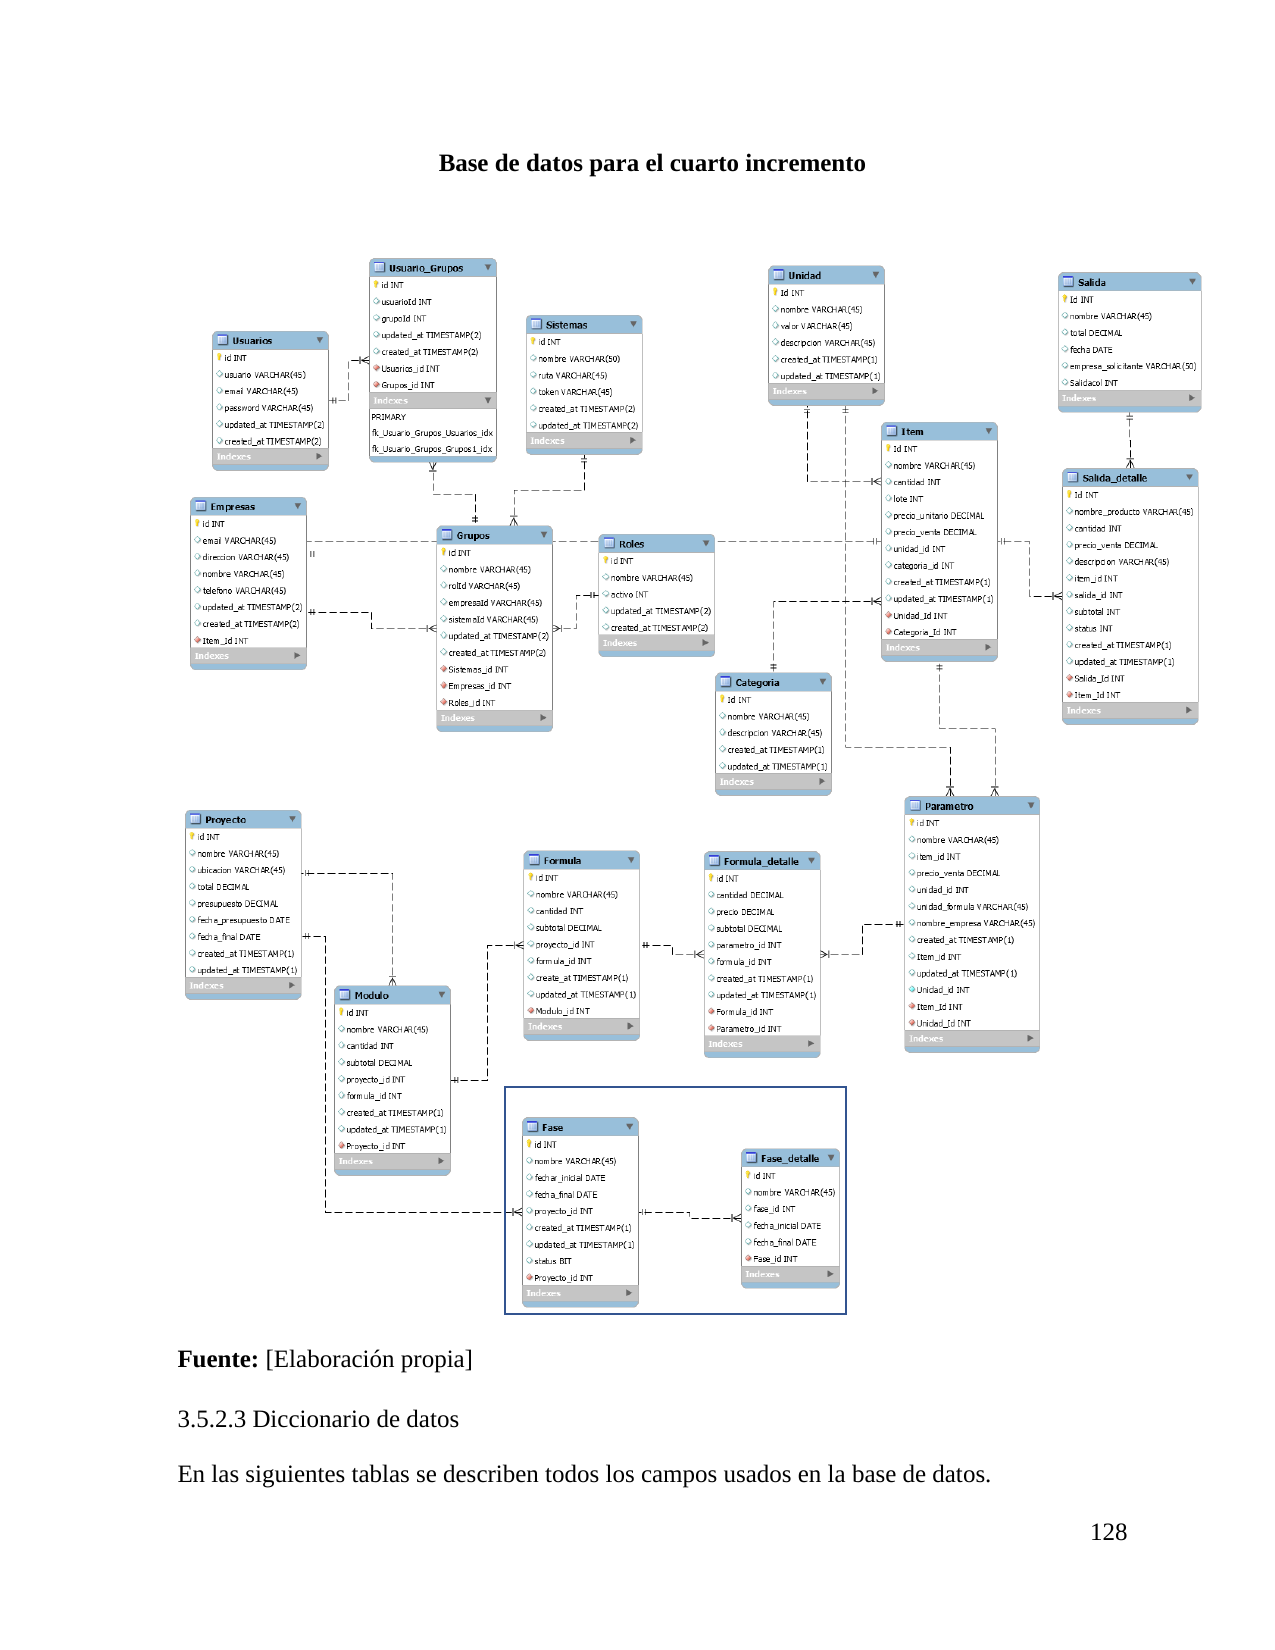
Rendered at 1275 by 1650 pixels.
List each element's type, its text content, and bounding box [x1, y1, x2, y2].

text Base de datos para el cuarto incremento [177, 148, 1127, 176]
text En las siguientes tablas se describen todos los campos usados en la base de datos. [177, 1459, 1127, 1488]
picture [506, 1088, 845, 1313]
picture [177, 250, 1208, 1314]
text Fuente: [Elaboración propia] [177, 1344, 1127, 1373]
subtitle Diccionario de datos [177, 1404, 1127, 1433]
